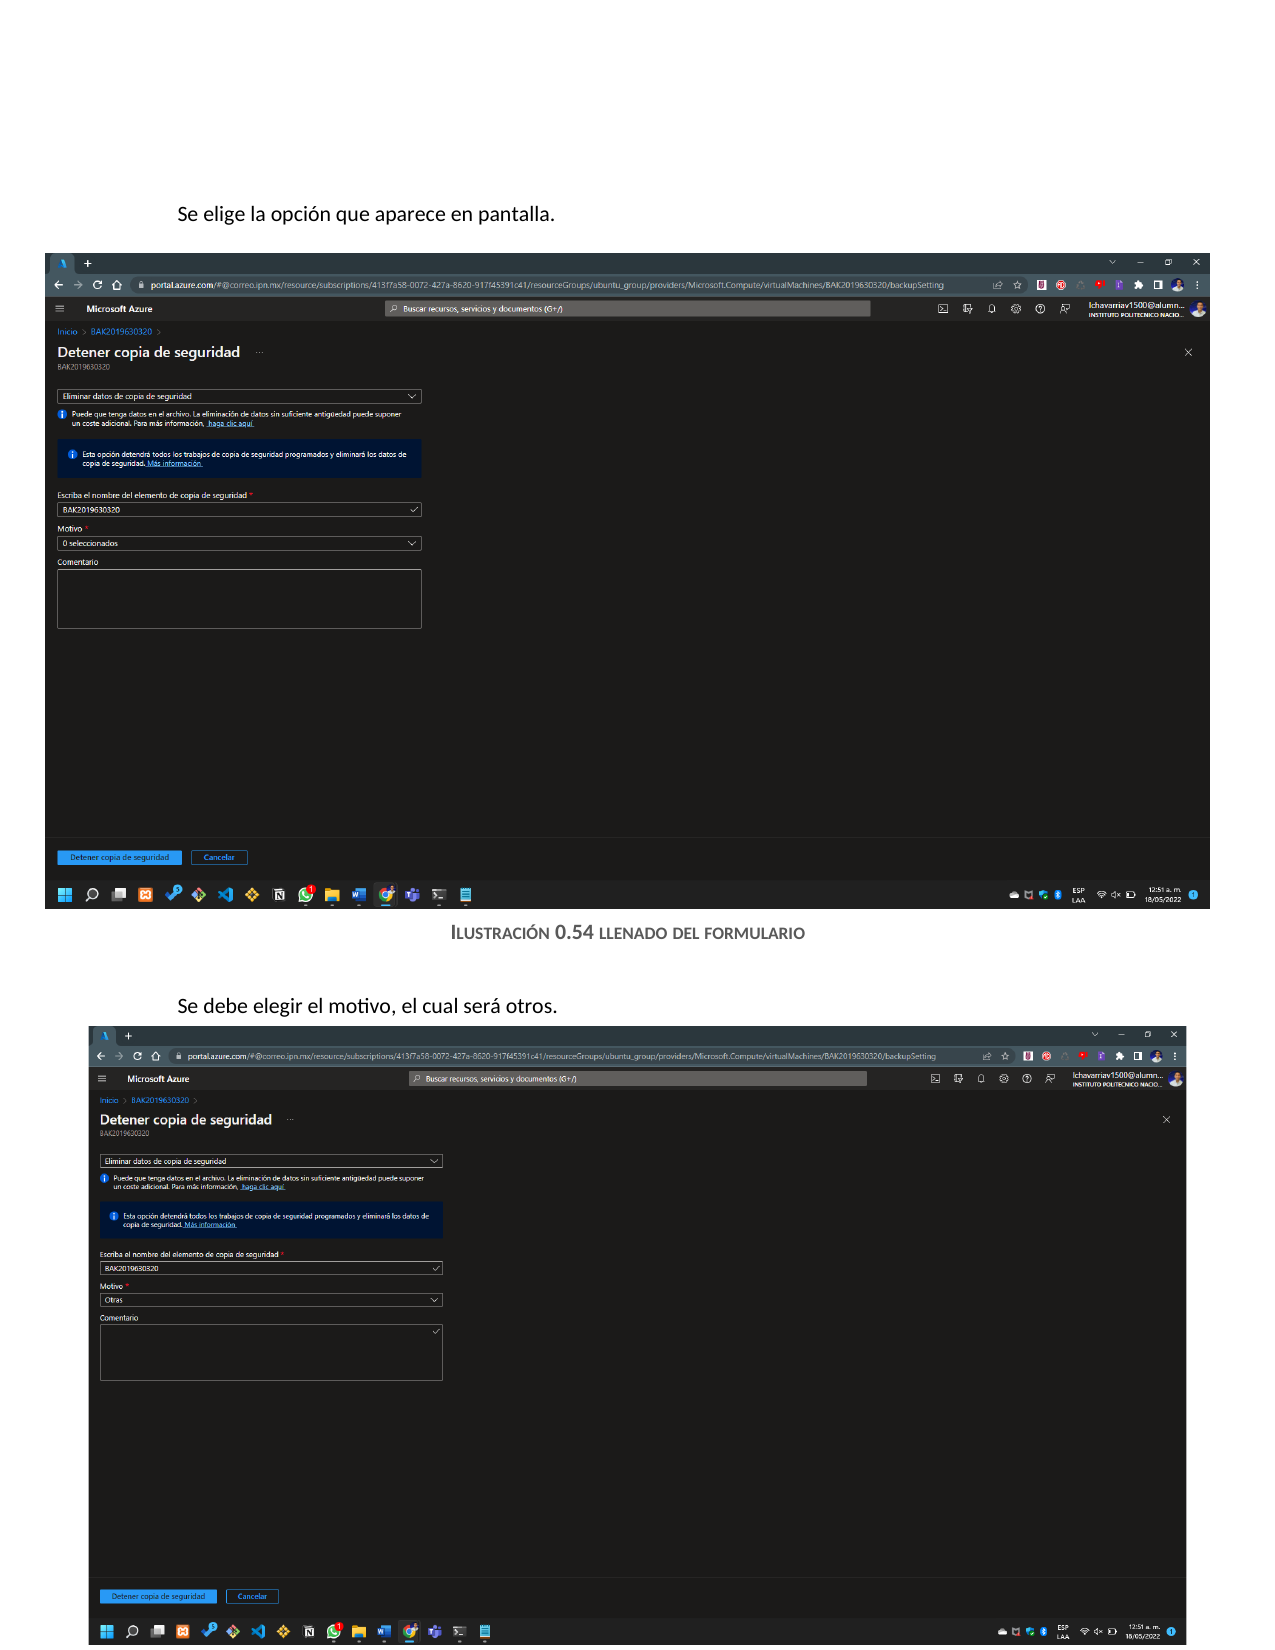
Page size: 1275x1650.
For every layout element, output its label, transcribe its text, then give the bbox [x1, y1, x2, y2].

picture [45, 253, 1210, 909]
picture [88, 1026, 1187, 1645]
text Se debe elegir el motivo, el cual será otros. [177, 993, 1098, 1019]
text Se elige la opción que aparece en pantalla. [177, 200, 1098, 227]
